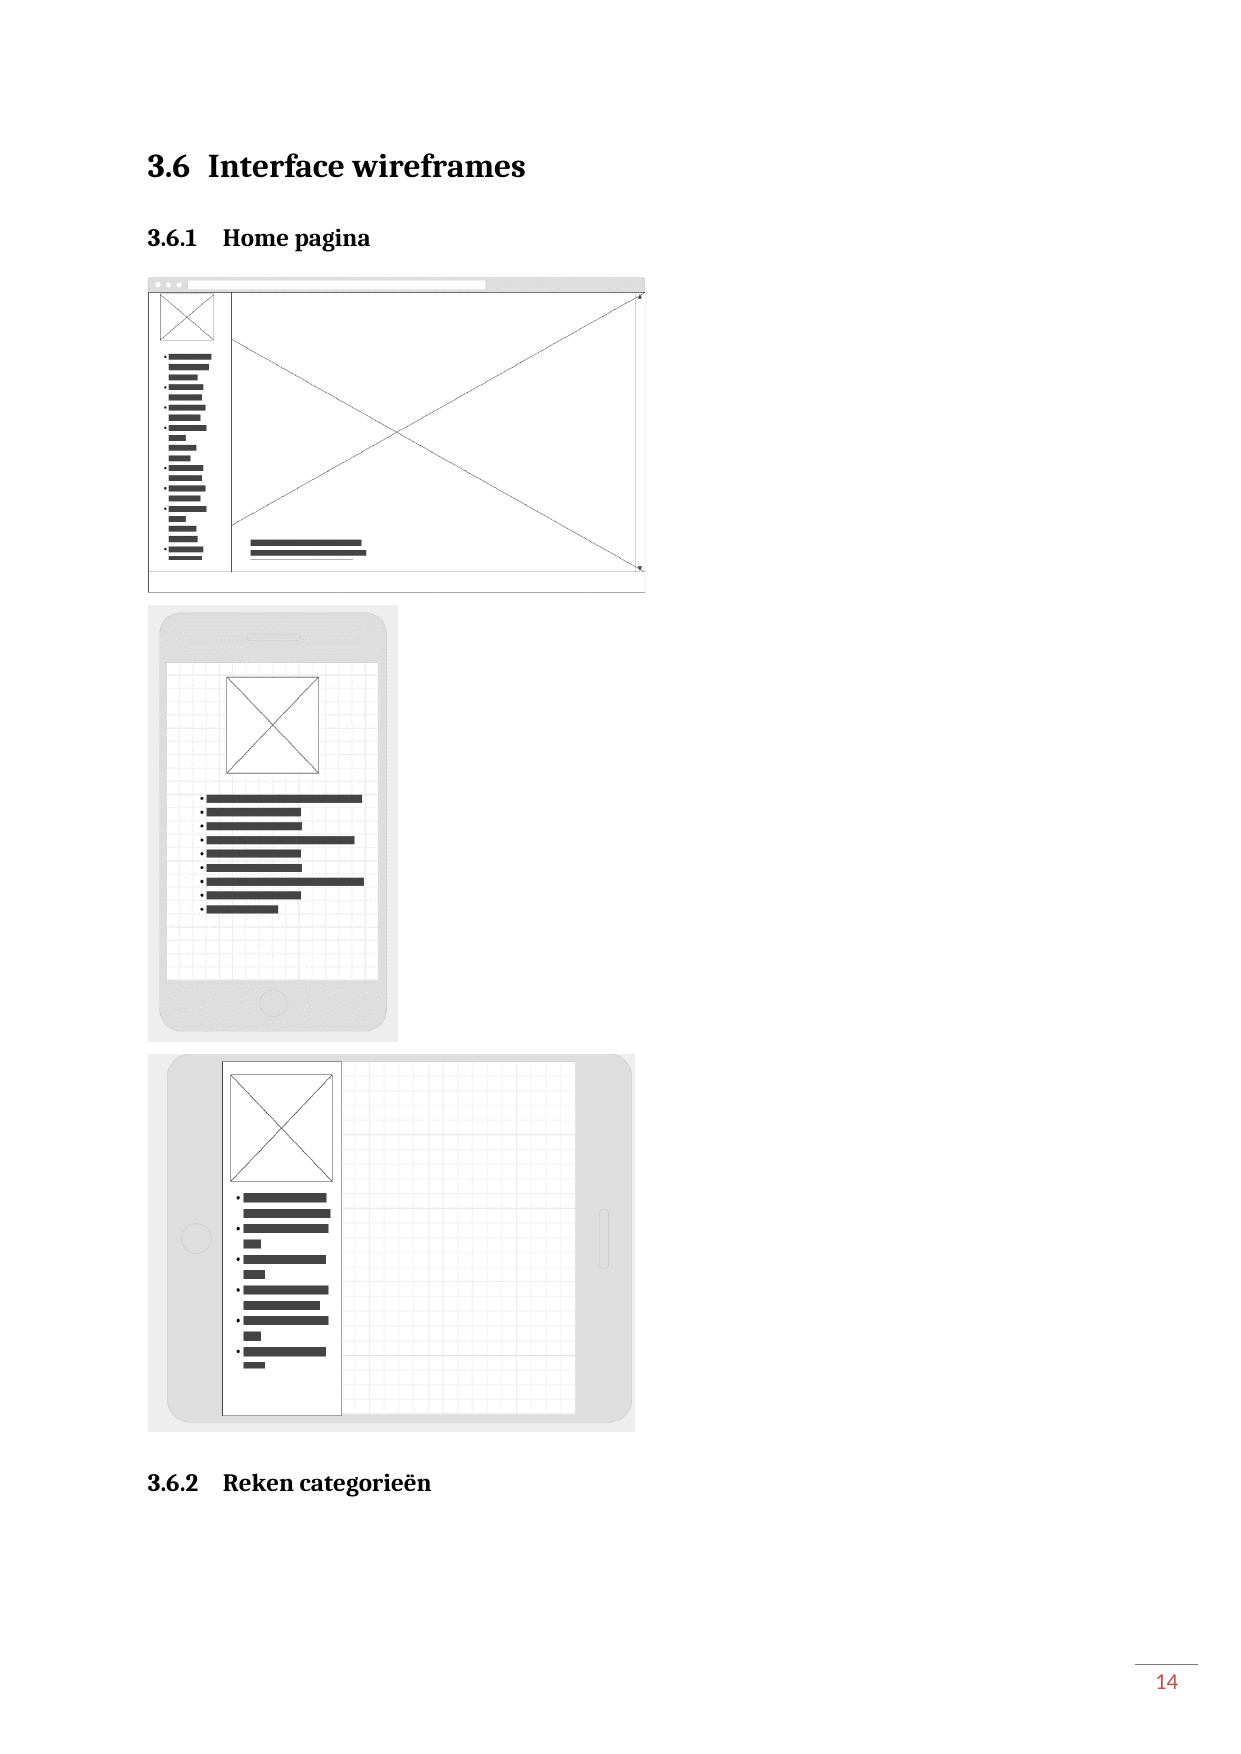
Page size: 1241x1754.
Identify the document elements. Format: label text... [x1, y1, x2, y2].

subtitle Interface wireframes [148, 148, 1093, 186]
subtitle Reken categorieën [148, 1469, 1093, 1498]
picture [147, 605, 398, 1042]
picture [147, 1054, 635, 1432]
picture [147, 277, 646, 593]
subtitle Home pagina [148, 223, 1093, 252]
